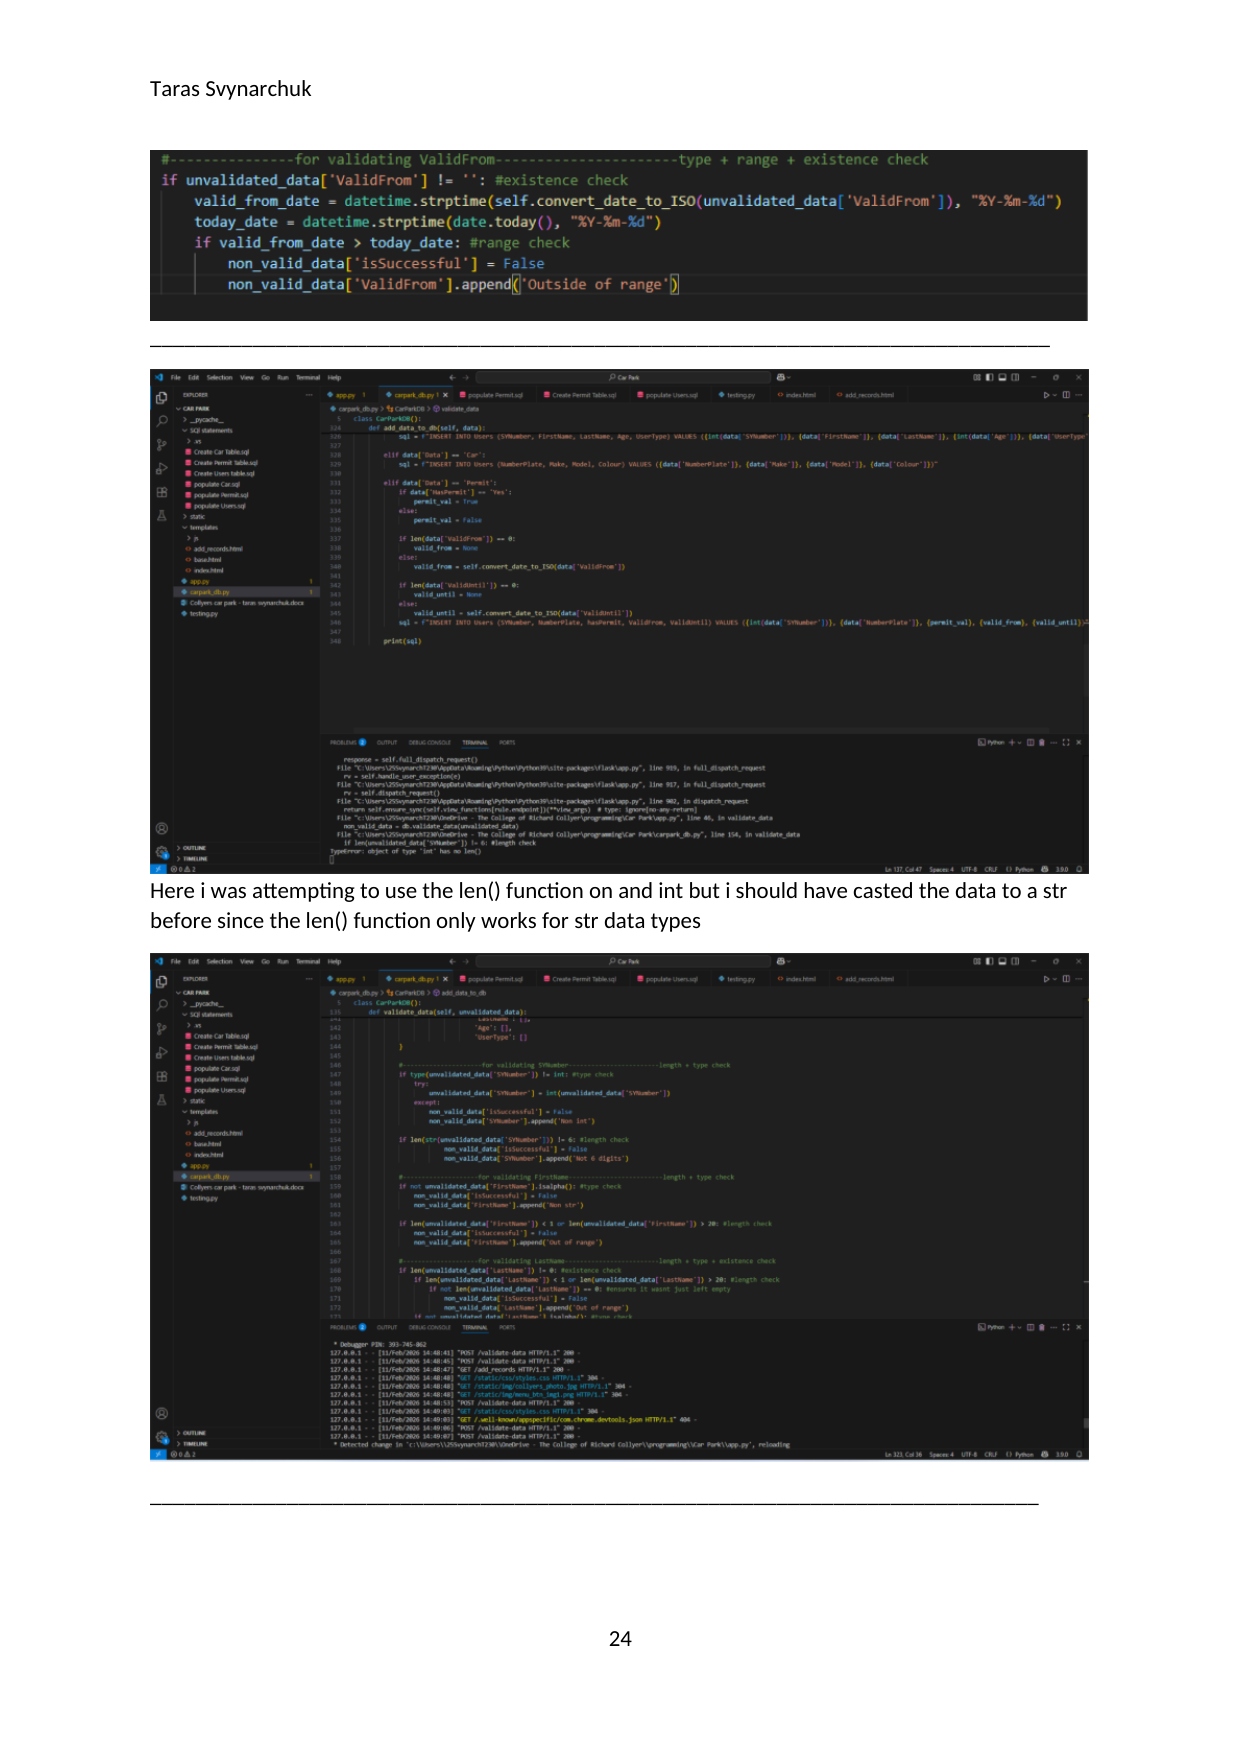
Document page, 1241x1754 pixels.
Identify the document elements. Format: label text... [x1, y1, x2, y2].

picture [150, 150, 1089, 321]
picture [150, 953, 1089, 1462]
text ______________________________________________________________________________ [150, 1480, 1090, 1508]
picture [150, 369, 1089, 874]
